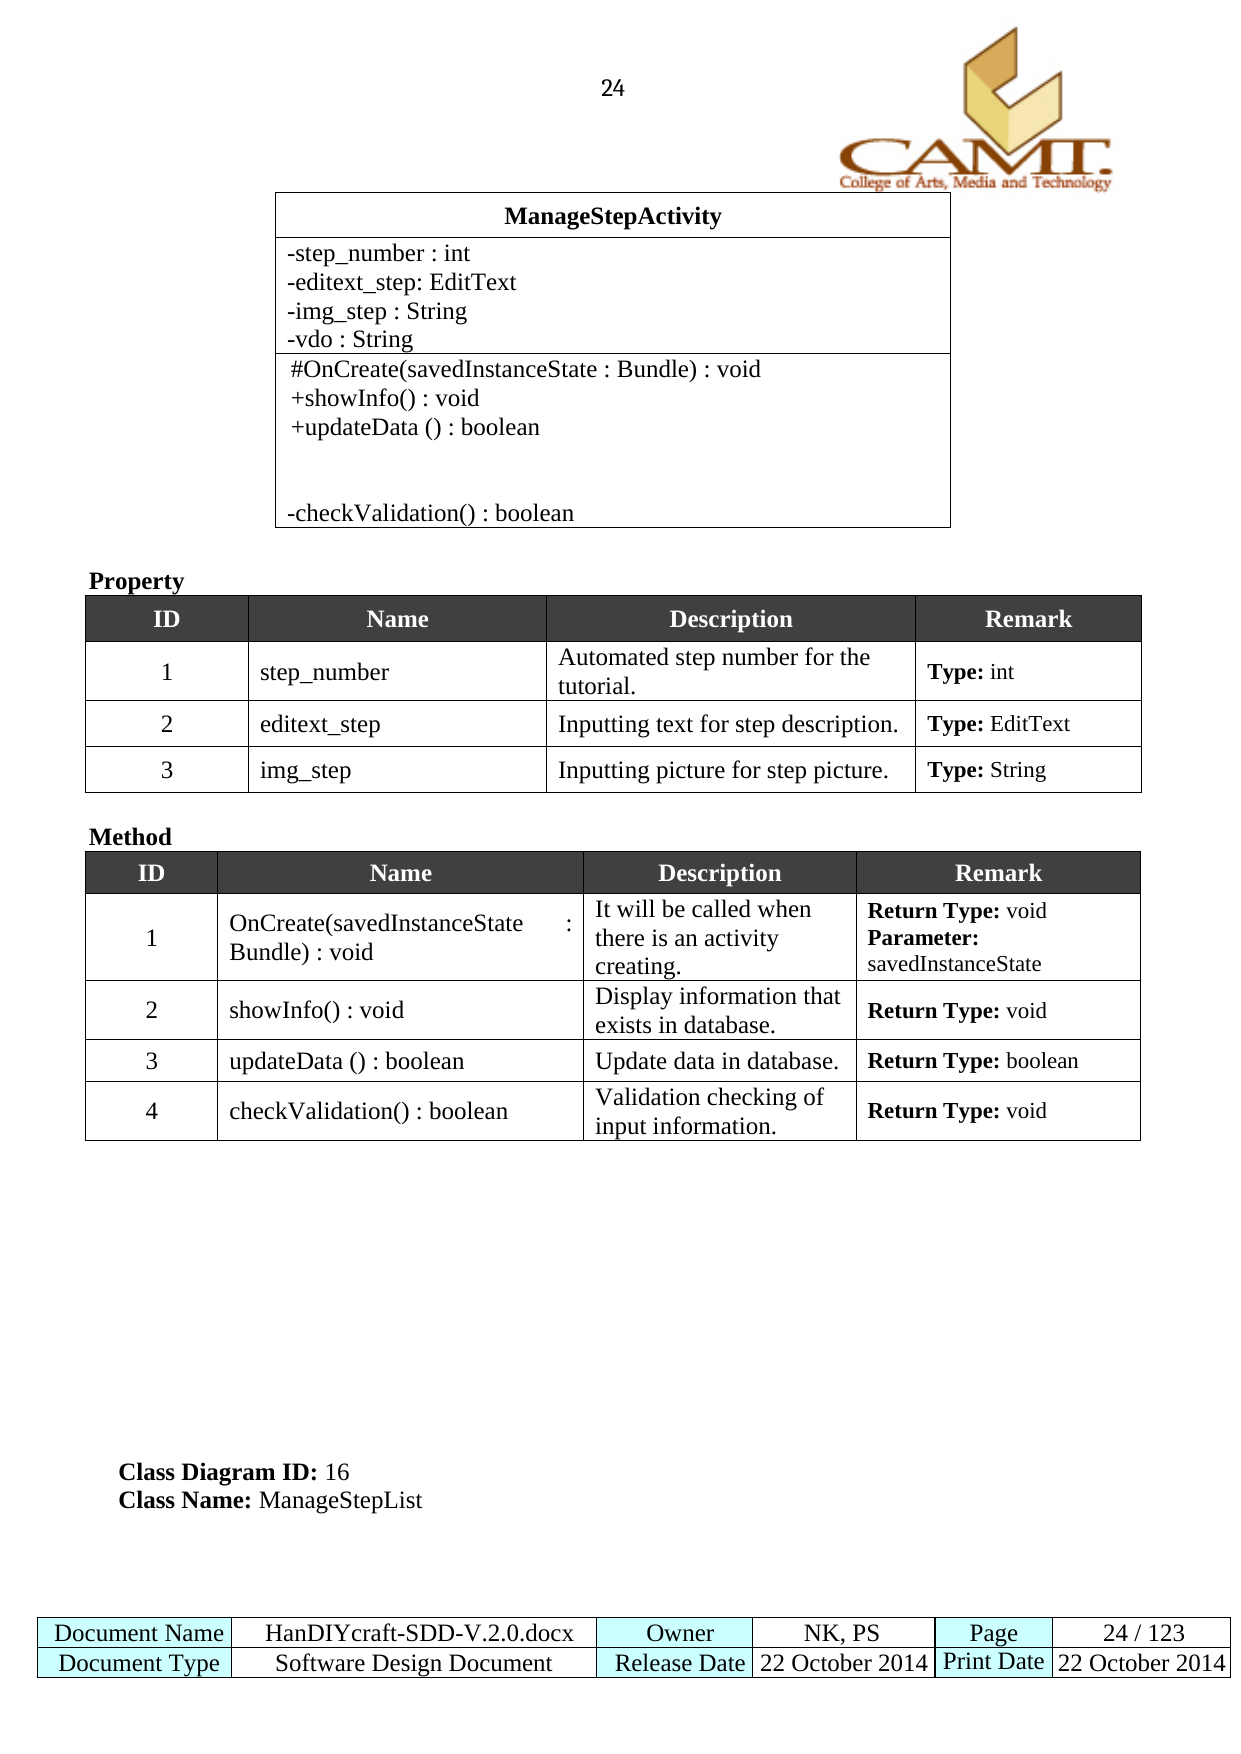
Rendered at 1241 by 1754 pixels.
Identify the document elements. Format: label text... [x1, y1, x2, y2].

table_cell Type: EditText [916, 701, 1141, 746]
table_cell 1 [86, 894, 217, 980]
table_cell 4 [86, 1082, 217, 1139]
table_cell img_step [249, 747, 546, 792]
table_cell 3 [86, 1040, 217, 1081]
table_cell Return Type: void [857, 981, 1140, 1039]
table_cell Validation checking of input information. [584, 1082, 856, 1139]
table_cell OnCreate(savedInstanceState : Bundle) : void [218, 894, 583, 980]
table_cell 1 [86, 642, 248, 700]
table_header Remark [857, 852, 1140, 893]
table_header Description [547, 596, 915, 641]
table_cell Type: String [916, 747, 1141, 792]
table_cell Automated step number for the tutorial. [547, 642, 915, 700]
table_header Remark [916, 596, 1141, 641]
table_header ManageStepActivity [276, 193, 950, 237]
table_cell -step_number : int -editext_step: EditText -img_step : String -vdo : String [276, 238, 950, 353]
text Class Diagram ID: 16 [118, 1457, 1108, 1486]
table_cell It will be called when there is an activity creating. [584, 894, 856, 980]
table_header Description [584, 852, 856, 893]
table_cell Return Type: void Parameter: savedInstanceState [857, 894, 1140, 980]
table_cell Display information that exists in database. [584, 981, 856, 1039]
text Method [88, 822, 1108, 851]
table_cell 2 [86, 981, 217, 1039]
table_cell #OnCreate(savedInstanceState : Bundle) : void +showInfo() : void +updateData () : boolean -checkValidation() : boolean [276, 354, 950, 527]
table_cell showInfo() : void [218, 981, 583, 1039]
list Property [88, 566, 1108, 595]
table_header Name [249, 596, 546, 641]
table_cell updateData () : boolean [218, 1040, 583, 1081]
table_cell 2 [86, 701, 248, 746]
table_cell Update data in database. [584, 1040, 856, 1081]
table_cell 3 [86, 747, 248, 792]
table_cell step_number [249, 642, 546, 700]
picture [755, 18, 1221, 207]
text Class Name: ManageStepList [118, 1486, 1108, 1514]
table_header Name [218, 852, 583, 893]
table_cell Return Type: void [857, 1082, 1140, 1139]
table_cell checkValidation() : boolean [218, 1082, 583, 1139]
table_cell Return Type: boolean [857, 1040, 1140, 1081]
table_cell Type: int [916, 642, 1141, 700]
table_header ID [86, 852, 217, 893]
table_cell editext_step [249, 701, 546, 746]
table_header ID [86, 596, 248, 641]
table_cell Inputting picture for step picture. [547, 747, 915, 792]
table_cell Inputting text for step description. [547, 701, 915, 746]
